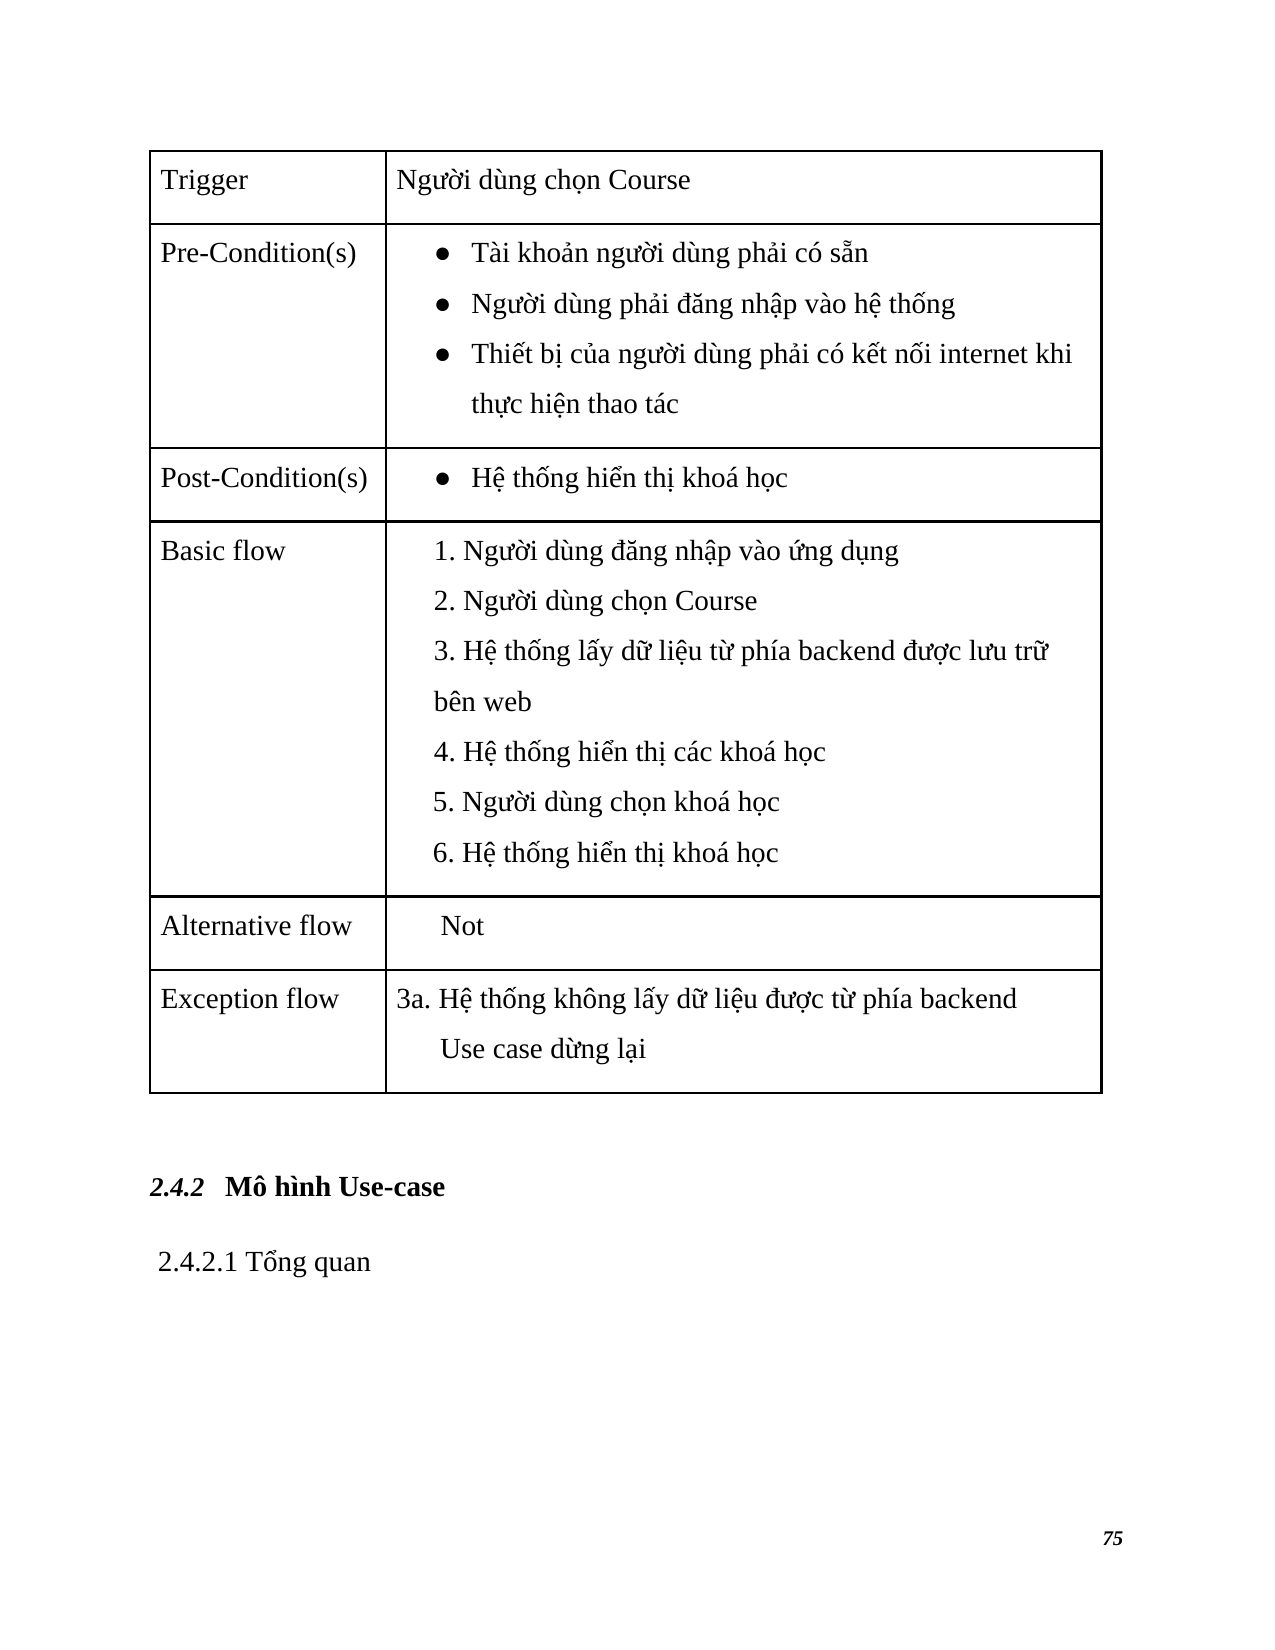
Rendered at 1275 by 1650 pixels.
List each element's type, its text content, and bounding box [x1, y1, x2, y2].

text 2.4.2.1 Tổng quan [158, 1244, 1135, 1278]
table_cell Tài khoản người dùng phải có sẵn Người dùng phải đăng nhập vào hệ thống Thiết bị của người dùng phải có kết nối internet khi thực hiện thao tác [387, 225, 1100, 447]
table_cell Not [387, 898, 1100, 968]
table_cell 3a. Hệ thống không lấy dữ liệu được từ phía backend Use case dừng lại [387, 971, 1100, 1092]
table_cell 1. Người dùng đăng nhập vào ứng dụng 2. Người dùng chọn Course 3. Hệ thống lấy dữ liệu từ phía backend được lưu trữ bên web 4. Hệ thống hiển thị các khoá học 5. Người dùng chọn khoá học 6. Hệ thống hiển thị khoá học [387, 523, 1100, 895]
table_cell Trigger [151, 152, 385, 223]
table_cell Alternative flow [151, 898, 385, 968]
table_cell Pre-Condition(s) [151, 225, 385, 447]
table_cell Basic flow [151, 523, 385, 895]
table_cell Người dùng chọn Course [387, 152, 1100, 223]
table_cell Hệ thống hiển thị khoá học [387, 449, 1100, 520]
table_cell Exception flow [151, 971, 385, 1092]
subtitle Mô hình Use-case [150, 1169, 1125, 1203]
table_cell Post-Condition(s) [151, 449, 385, 520]
